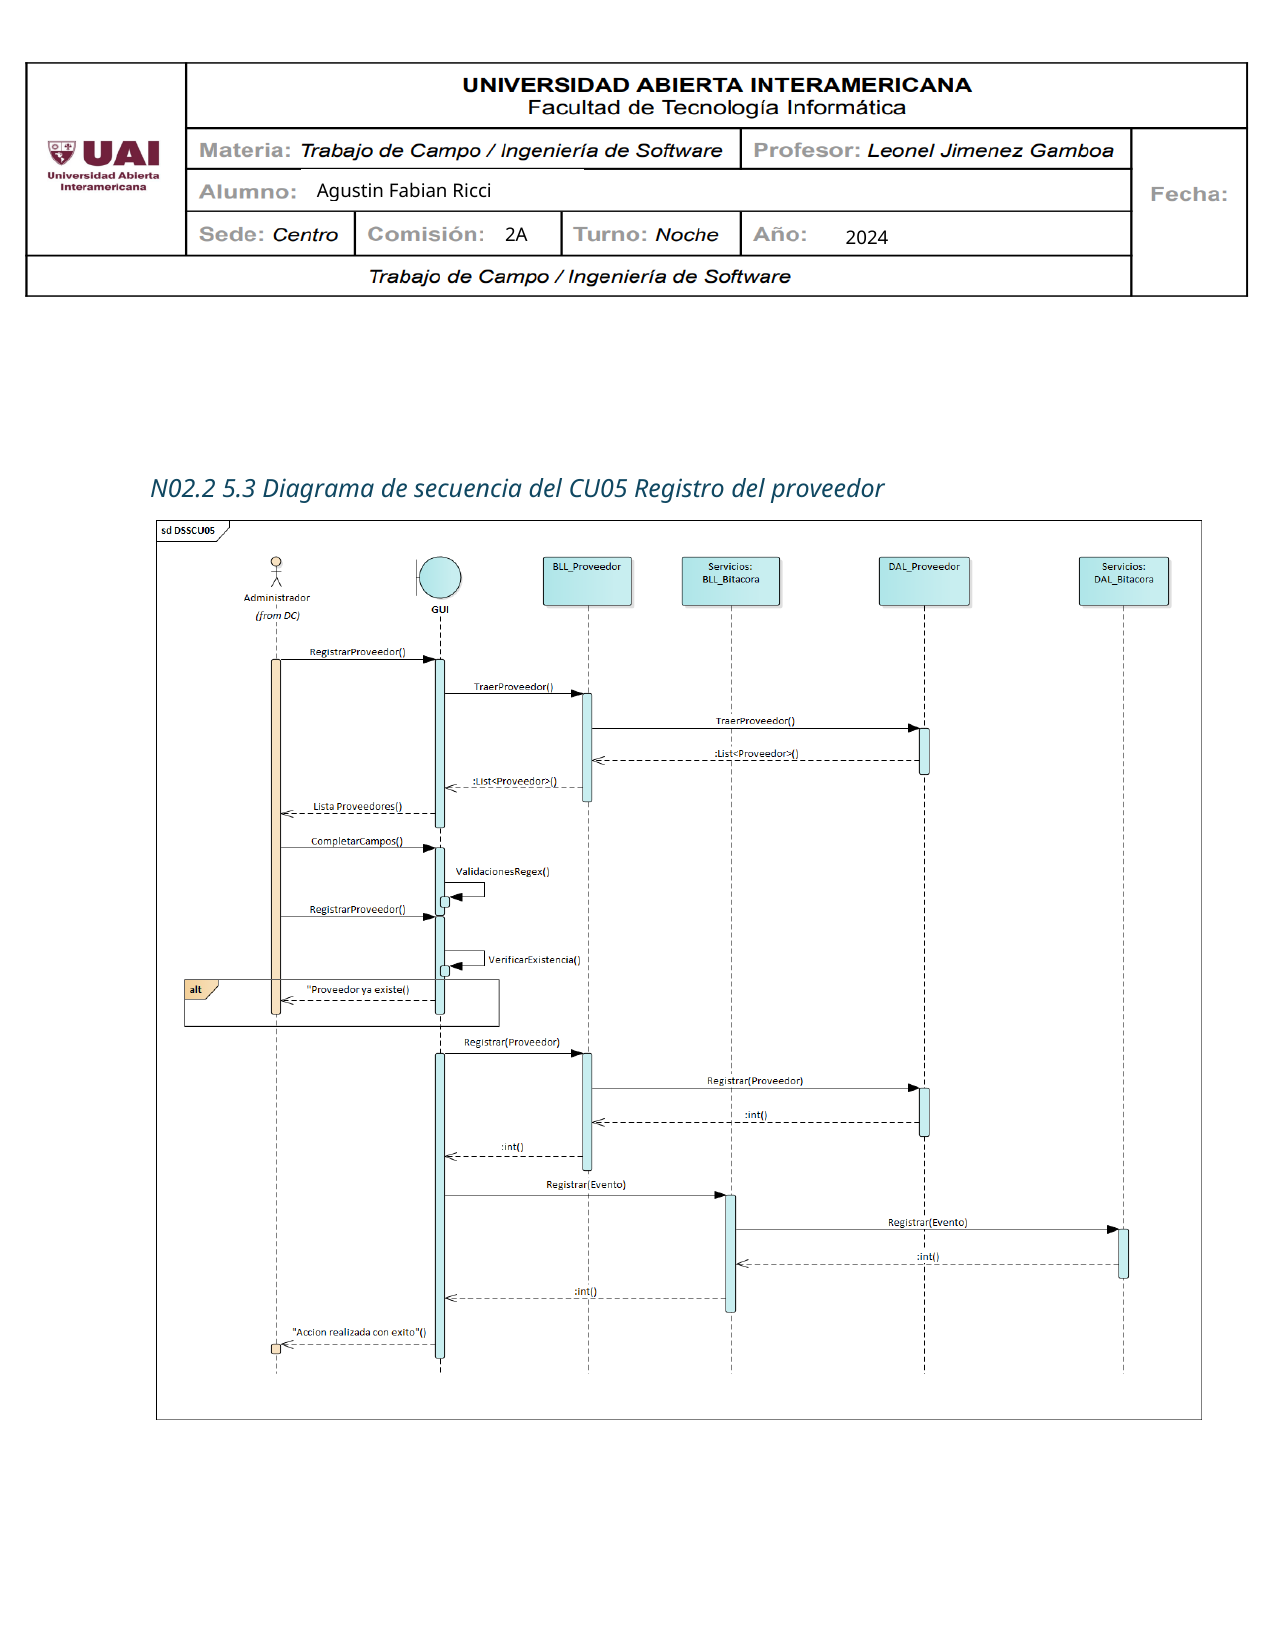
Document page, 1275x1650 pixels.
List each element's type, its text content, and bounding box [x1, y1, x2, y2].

picture [19, 60, 1249, 297]
subtitle N02.2 5.3 Diagrama de secuencia del CU05 Registro del proveedor [150, 471, 1125, 505]
picture [150, 514, 1207, 1425]
